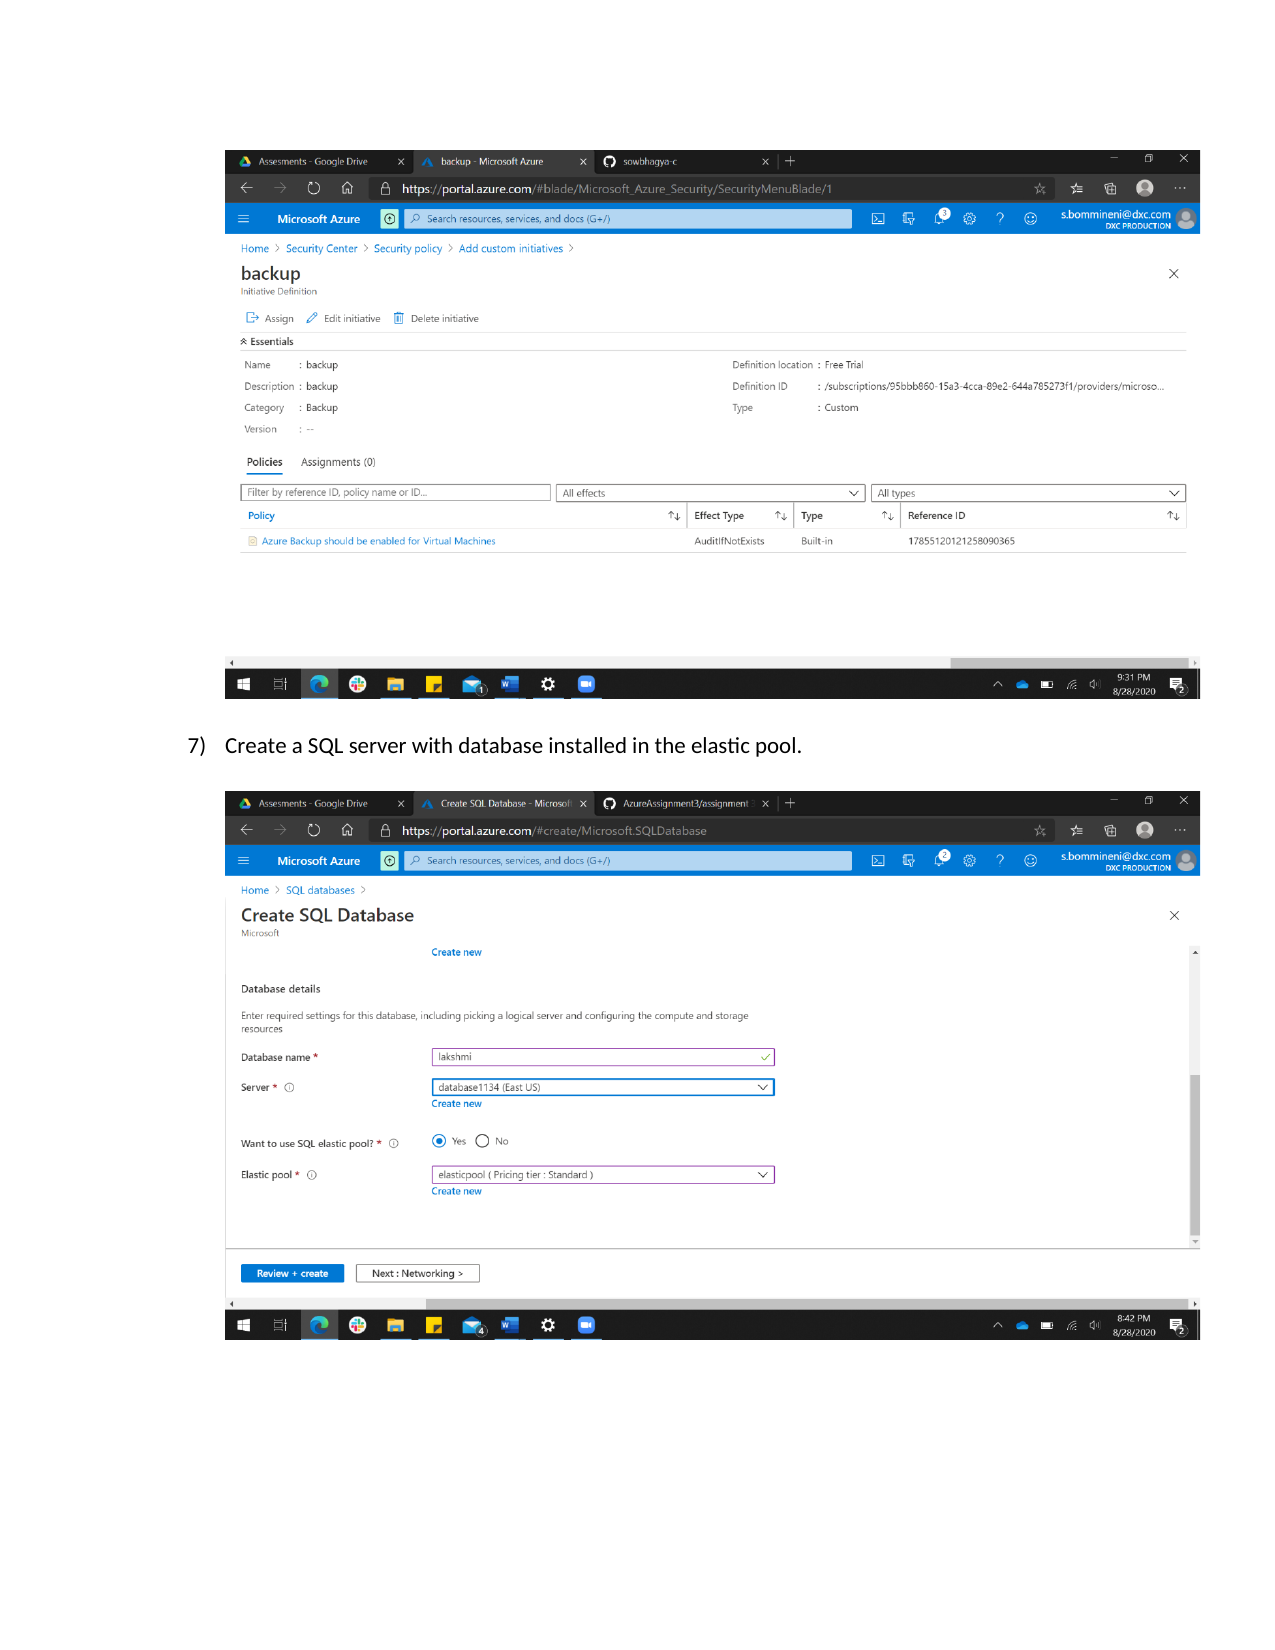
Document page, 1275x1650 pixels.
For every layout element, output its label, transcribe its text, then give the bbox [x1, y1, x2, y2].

list Create a SQL server with database installed in the elastic pool. [187, 731, 1125, 759]
picture [225, 791, 1200, 1340]
picture [225, 150, 1200, 699]
